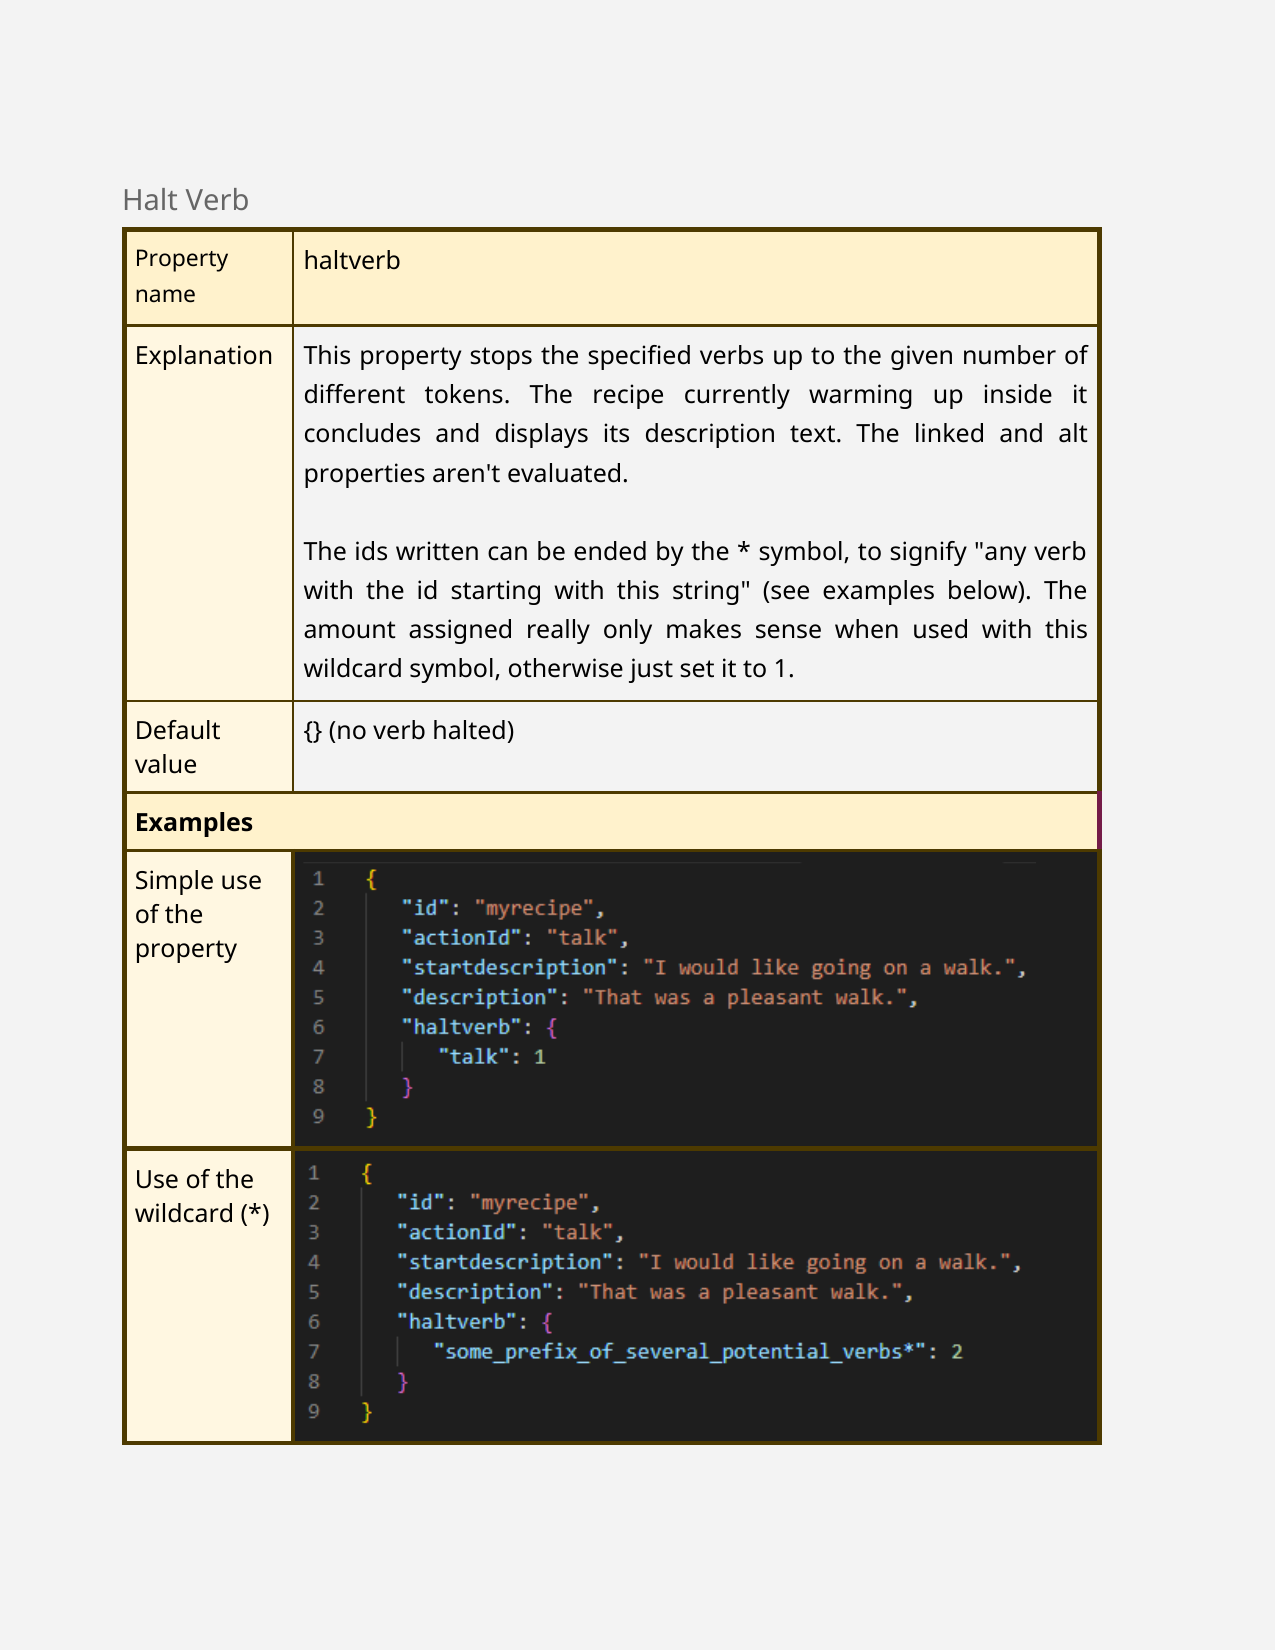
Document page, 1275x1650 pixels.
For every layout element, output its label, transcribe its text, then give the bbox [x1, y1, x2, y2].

table_cell [295, 852, 1097, 1146]
subtitle Halt Verb [122, 179, 1125, 219]
table_header Property name [127, 232, 292, 324]
table_cell This property stops the specified verbs up to the given number of different tokens. The recipe currently warming up inside it concludes and displays its description text. The linked and alt properties aren't evaluated. The ids written can be ended by the * symbol, to signify "any verb with the id starting with this string" (see examples below). The amount assigned really only makes sense when used with this wildcard symbol, otherwise just set it to 1. [294, 327, 1097, 700]
table_cell Examples [127, 794, 1097, 849]
table_cell Default value [127, 702, 292, 791]
table_cell Use of the wildcard (*) [127, 1151, 291, 1441]
table_cell Simple use of the property [127, 852, 291, 1146]
table_cell Explanation [127, 327, 292, 700]
table_cell [295, 1151, 1097, 1441]
picture [303, 862, 1037, 1136]
table_header haltverb [294, 232, 1097, 324]
picture [303, 1161, 1026, 1431]
table_cell {} (no verb halted) [294, 702, 1097, 791]
